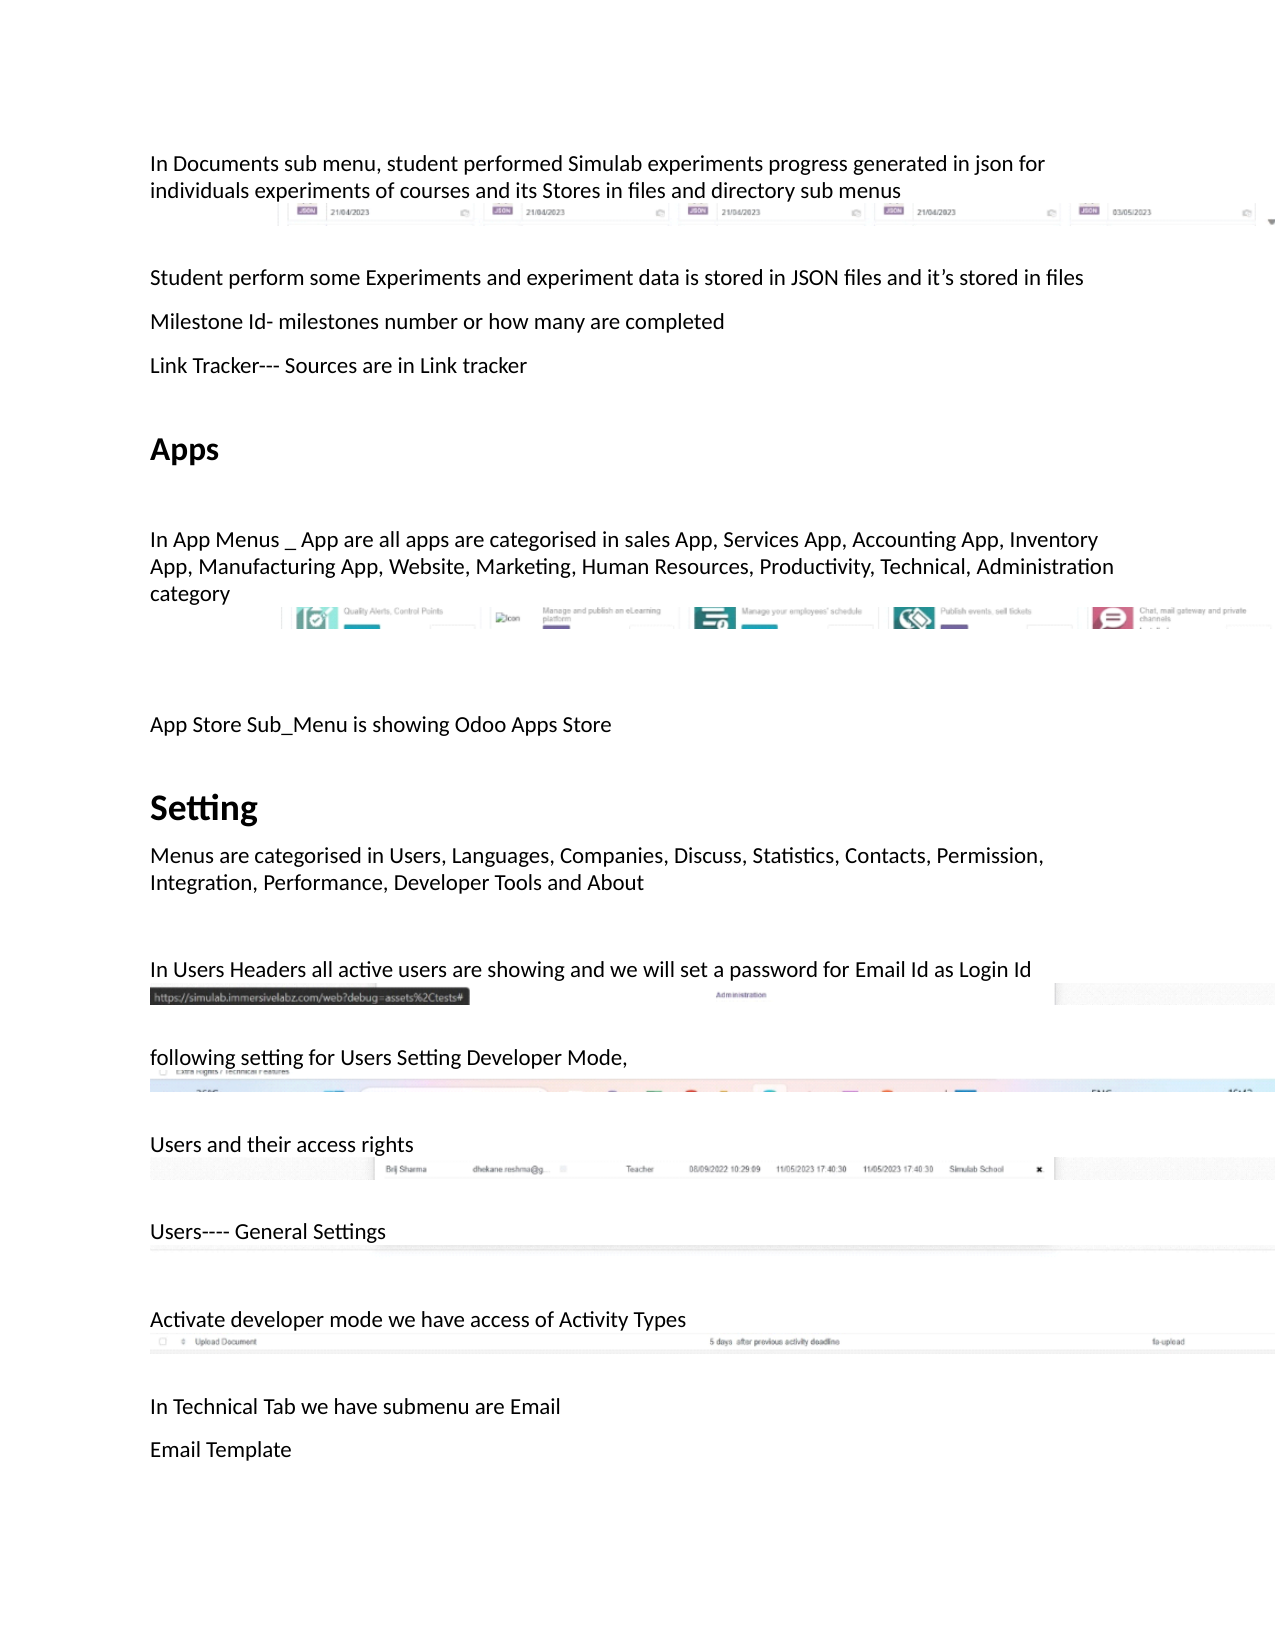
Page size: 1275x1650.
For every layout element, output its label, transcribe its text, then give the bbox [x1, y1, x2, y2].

text Email Template [150, 1436, 1125, 1463]
text Apps [150, 439, 1125, 466]
text Link Tracker--- Sources are in Link tracker [150, 352, 1125, 378]
text In App Menus _ App are all apps are categorised in sales App, Services App, Accounting App, Inventory App, Manufacturing App, Website, Marketing, Human Resources, Productivity, Technical, Administration category [150, 526, 1125, 607]
text Activate developer mode we have access of Activity Types [150, 1305, 1125, 1332]
text Users---- General Settings [150, 1218, 1125, 1245]
text In Users Headers all active users are showing and we will set a password for Email Id as Login Id [150, 956, 1125, 983]
text Menus are categorised in Users, Languages, Companies, Discuss, Statistics, Contacts, Permission, Integration, Performance, Developer Tools and About [150, 842, 1125, 896]
text App Store Sub_Menu is showing Odoo Apps Store [150, 711, 1125, 738]
text Student perform some Experiments and experiment data is stored in JSON files and it’s stored in files [150, 264, 1125, 291]
text Users and their access rights [150, 1131, 1125, 1157]
text Setting [150, 798, 1125, 825]
text following setting for Users Setting Developer Mode, [150, 1043, 1125, 1070]
text Milestone Id- milestones number or how many are completed [150, 308, 1125, 335]
text In Documents sub menu, student performed Simulab experiments progress generated in json for individuals experiments of courses and its Stores in files and directory sub menus [150, 150, 1125, 203]
text In Technical Tab we have submenu are Email [150, 1393, 1125, 1420]
